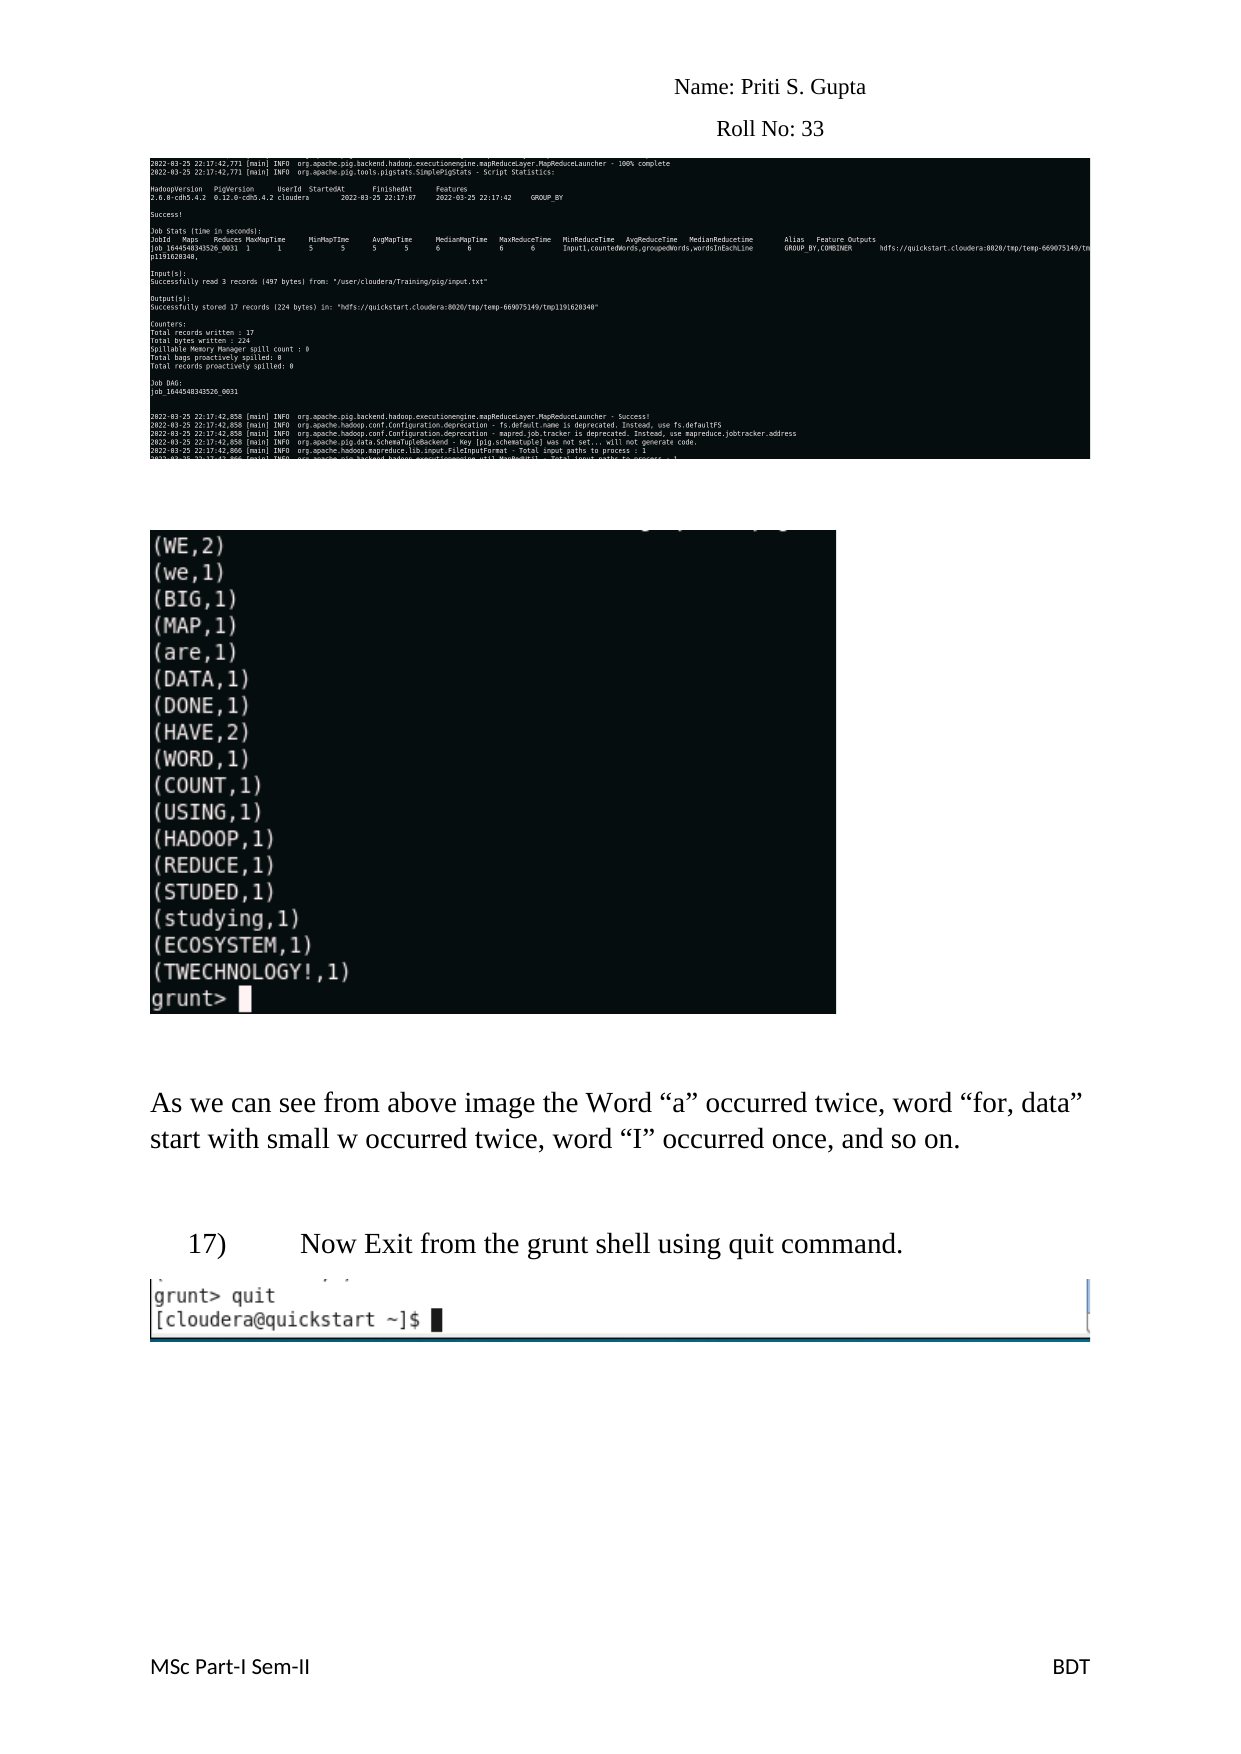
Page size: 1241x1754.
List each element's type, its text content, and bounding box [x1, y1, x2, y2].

list Now Exit from the grunt shell using quit command. [187, 1227, 1090, 1260]
picture [150, 158, 1091, 459]
text As we can see from above image the Word “a” occurred twice, word “for, data” start with small w occurred twice, word “I” occurred once, and so on. [150, 1085, 1090, 1154]
picture [150, 530, 837, 1014]
picture [150, 1279, 1091, 1338]
